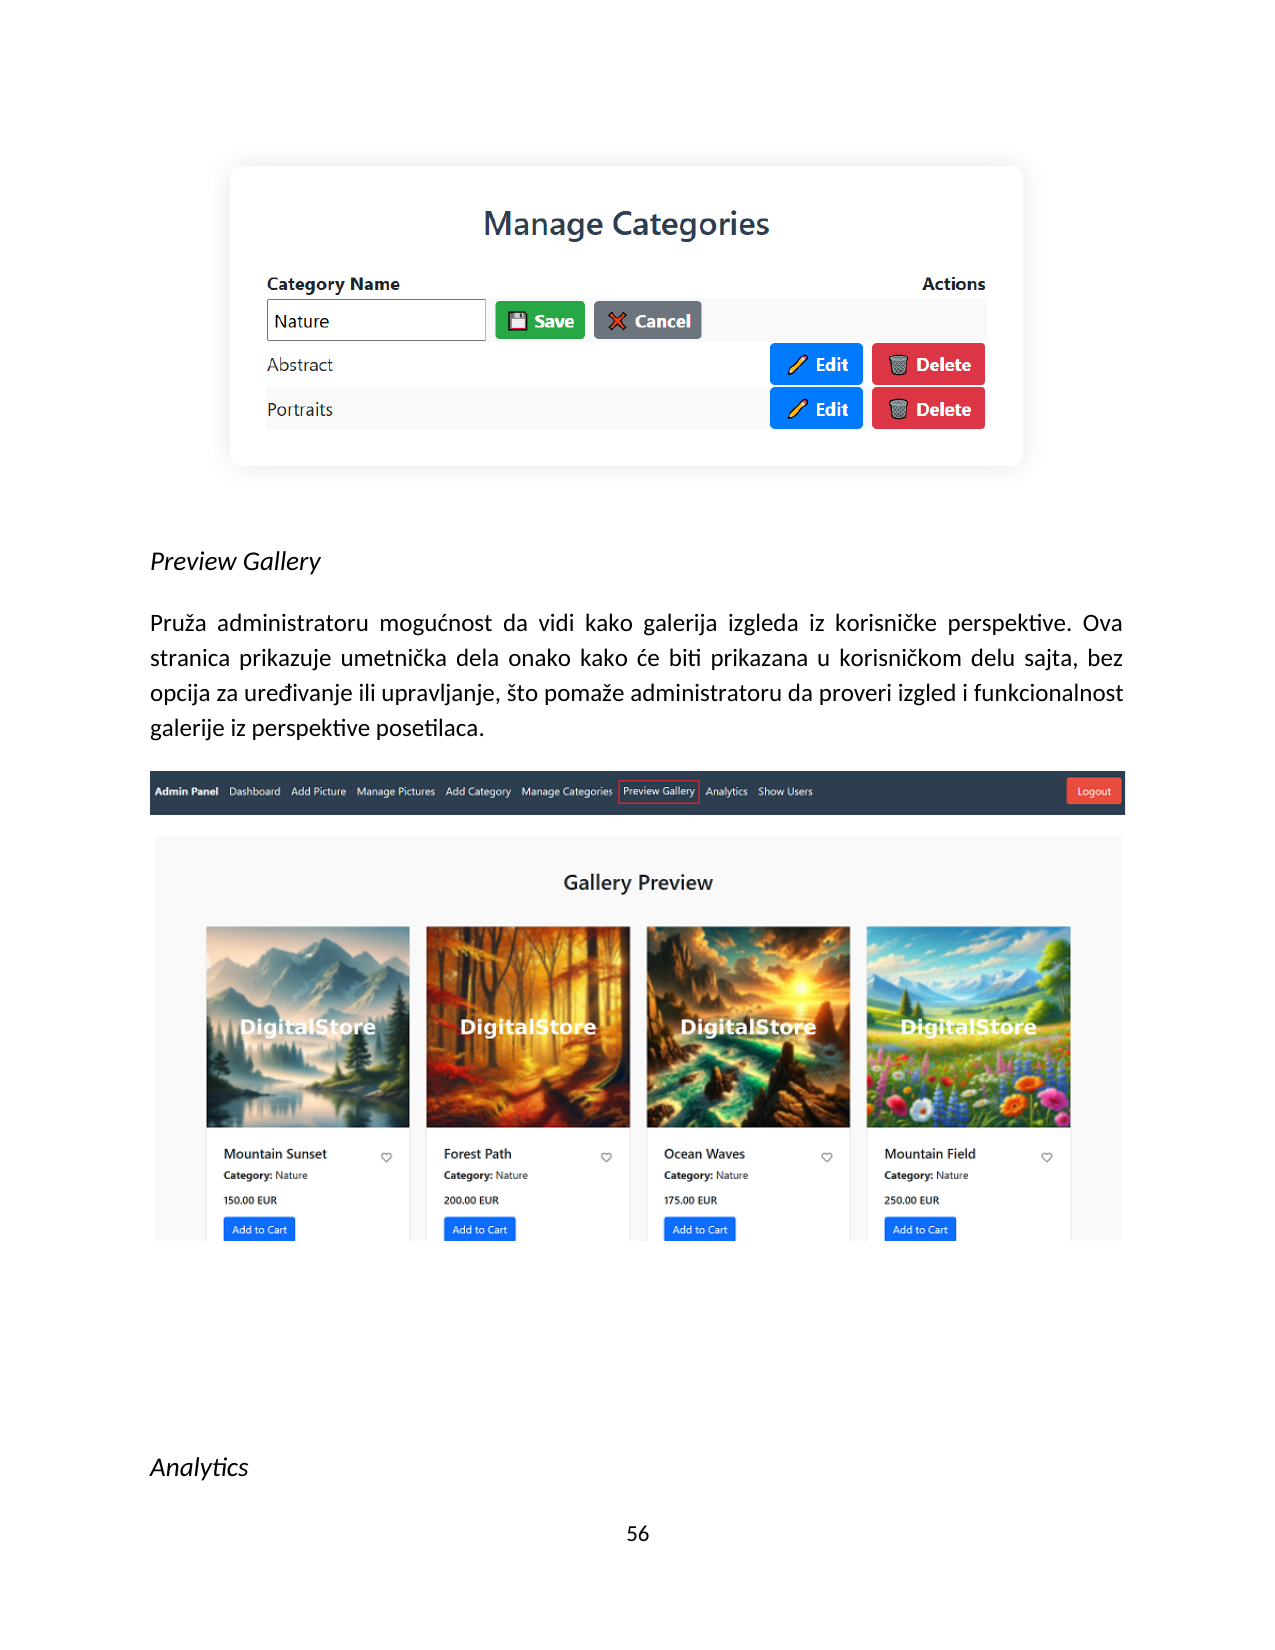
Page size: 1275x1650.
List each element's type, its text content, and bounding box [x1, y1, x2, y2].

text Pruža administratoru mogućnost da vidi kako galerija izgleda iz korisničke perspektive. Ova stranica prikazuje umetnička dela onako kako će biti prikazana u korisničkom delu sajta, bez opcija za uređivanje ili upravljanje, što pomaže administratoru da proveri izgled i funkcionalnost galerije iz perspektive posetilaca. [150, 607, 1125, 742]
text Preview Gallery [150, 544, 1125, 577]
picture [212, 150, 1063, 515]
picture [150, 771, 1125, 1241]
text Analytics [150, 1450, 1125, 1483]
